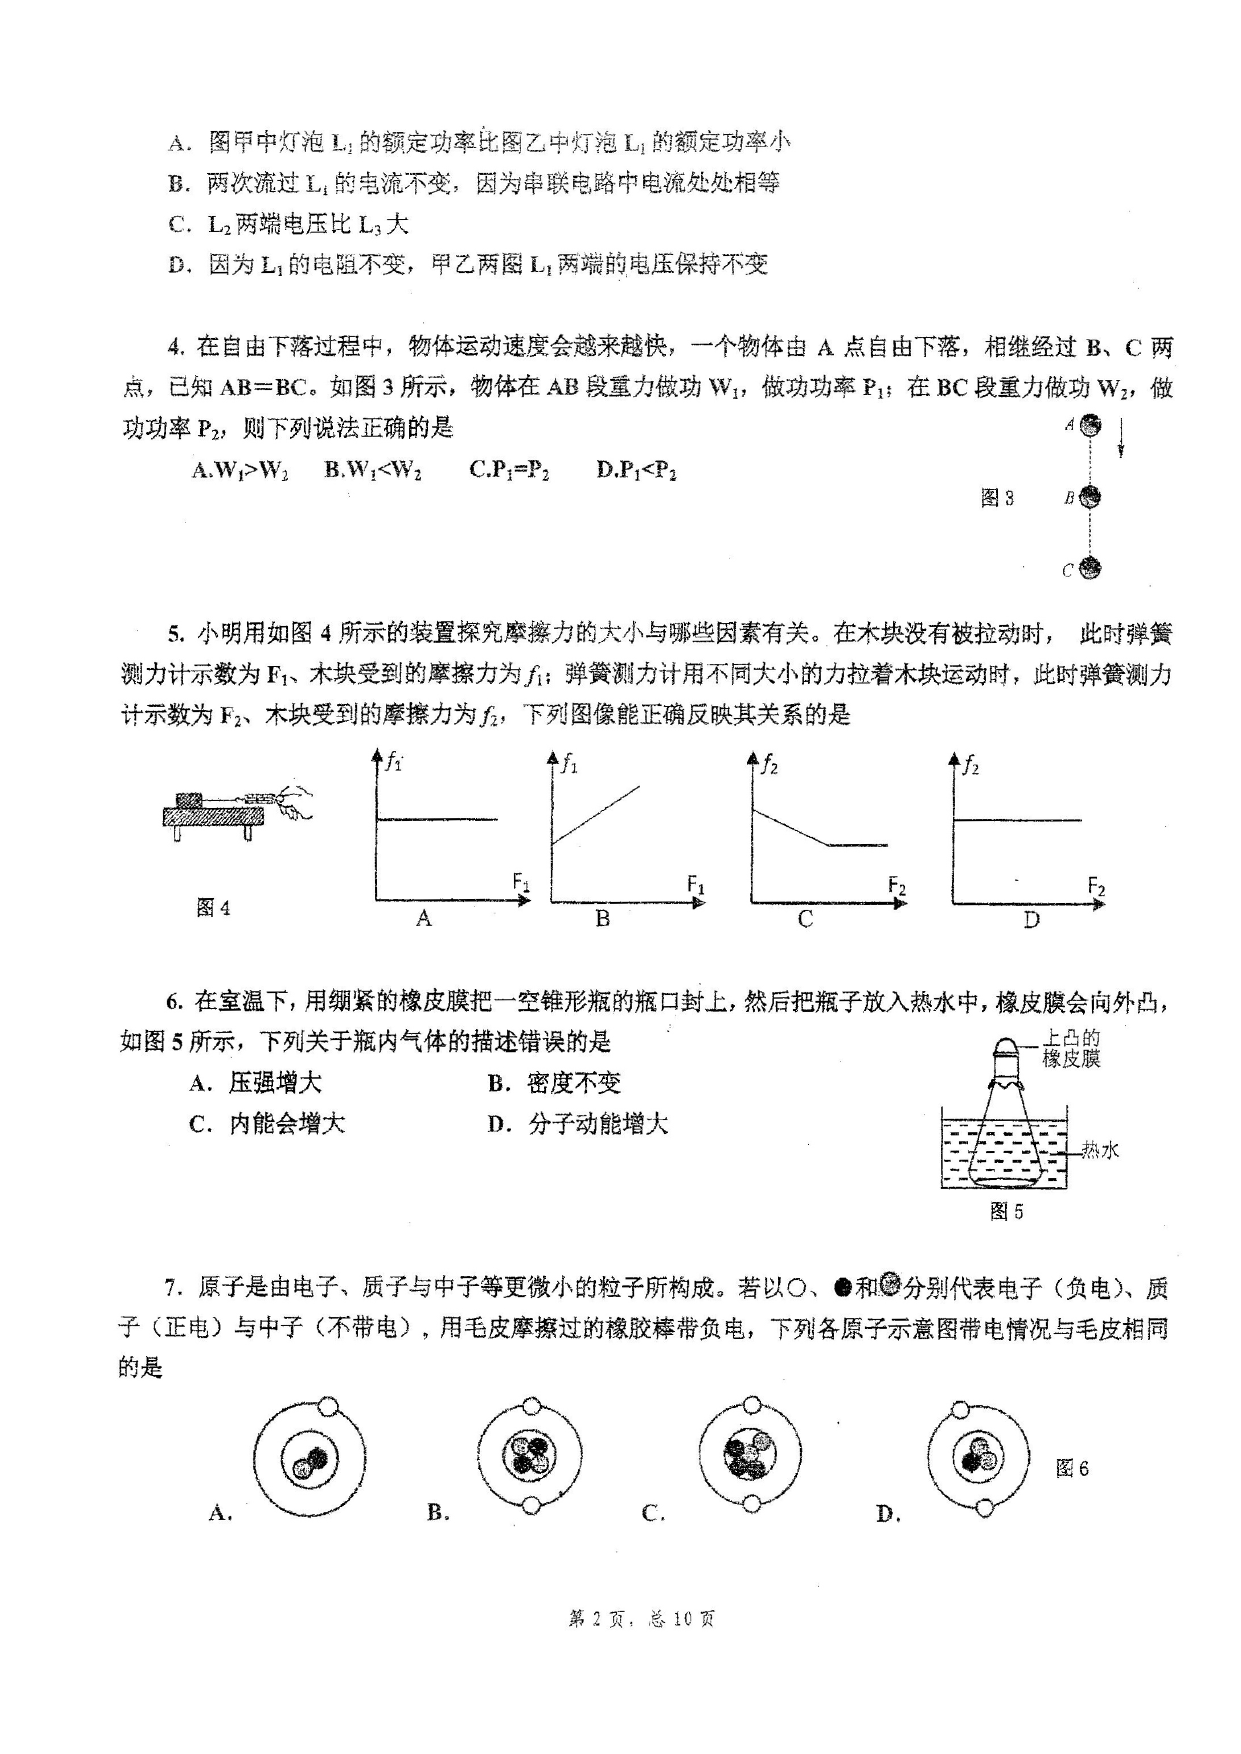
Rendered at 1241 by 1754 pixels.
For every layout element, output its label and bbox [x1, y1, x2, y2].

picture [109, 113, 1188, 1636]
